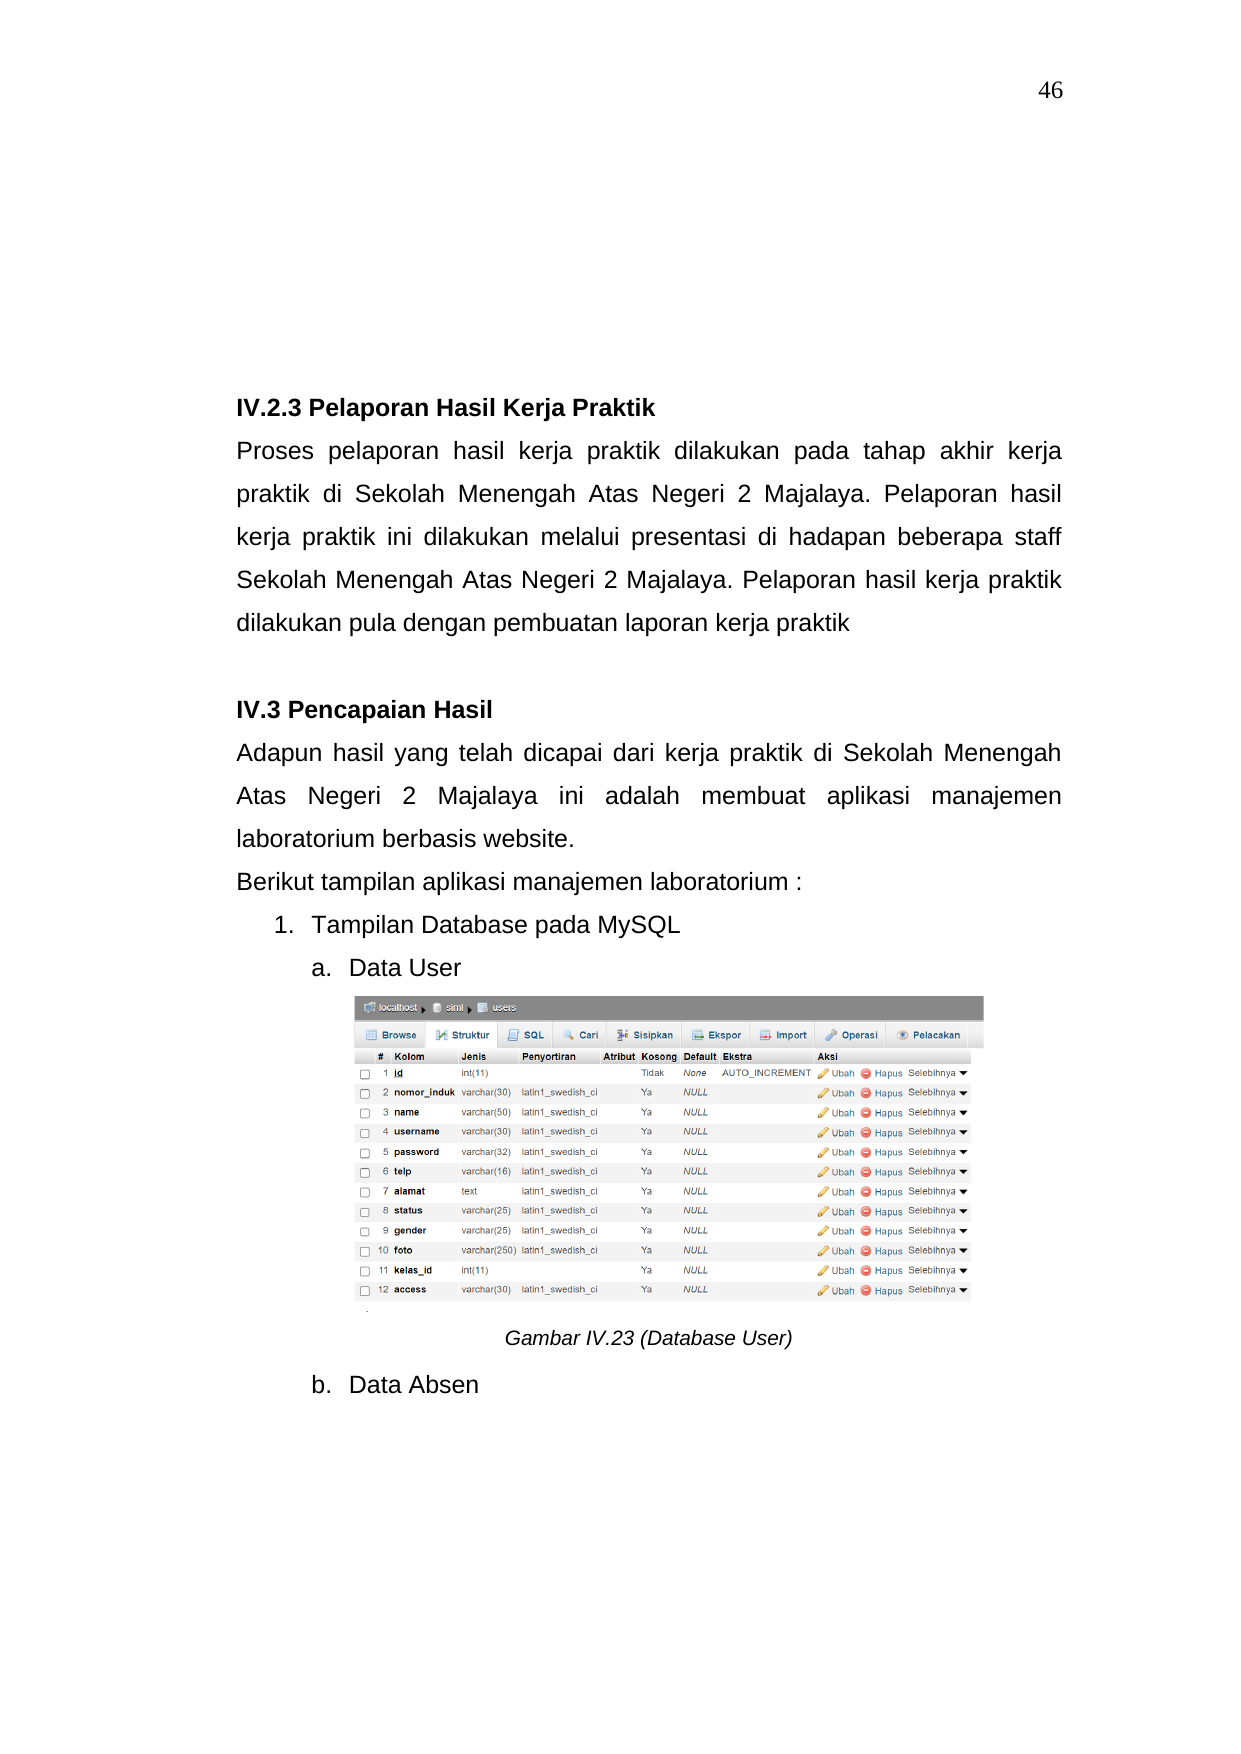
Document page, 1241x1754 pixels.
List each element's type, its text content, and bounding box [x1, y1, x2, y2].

subtitle IV.2.3 Pelaporan Hasil Kerja Praktik [236, 393, 1063, 422]
text Gambar IV.23 (Database User) [236, 1326, 1063, 1349]
list Tampilan Database pada MySQL [274, 910, 1063, 939]
subtitle IV.3 Pencapaian Hasil [236, 695, 1063, 723]
list Data Absen [311, 1370, 1063, 1399]
text Adapun hasil yang telah dicapai dari kerja praktik di Sekolah Menengah Atas Negeri 2 Majalaya ini adalah membuat aplikasi manajemen laboratorium berbasis website. [236, 738, 1063, 853]
text Proses pelaporan hasil kerja praktik dilakukan pada tahap akhir kerja praktik di Sekolah Menengah Atas Negeri 2 Majalaya. Pelaporan hasil kerja praktik ini dilakukan melalui presentasi di hadapan beberapa staff Sekolah Menengah Atas Negeri 2 Majalaya. Pelaporan hasil kerja praktik dilakukan pula dengan pembuatan laporan kerja praktik [236, 436, 1063, 637]
list Data User [311, 953, 1063, 982]
text Berikut tampilan aplikasi manajemen laboratorium : [236, 867, 1063, 896]
picture [354, 996, 984, 1312]
